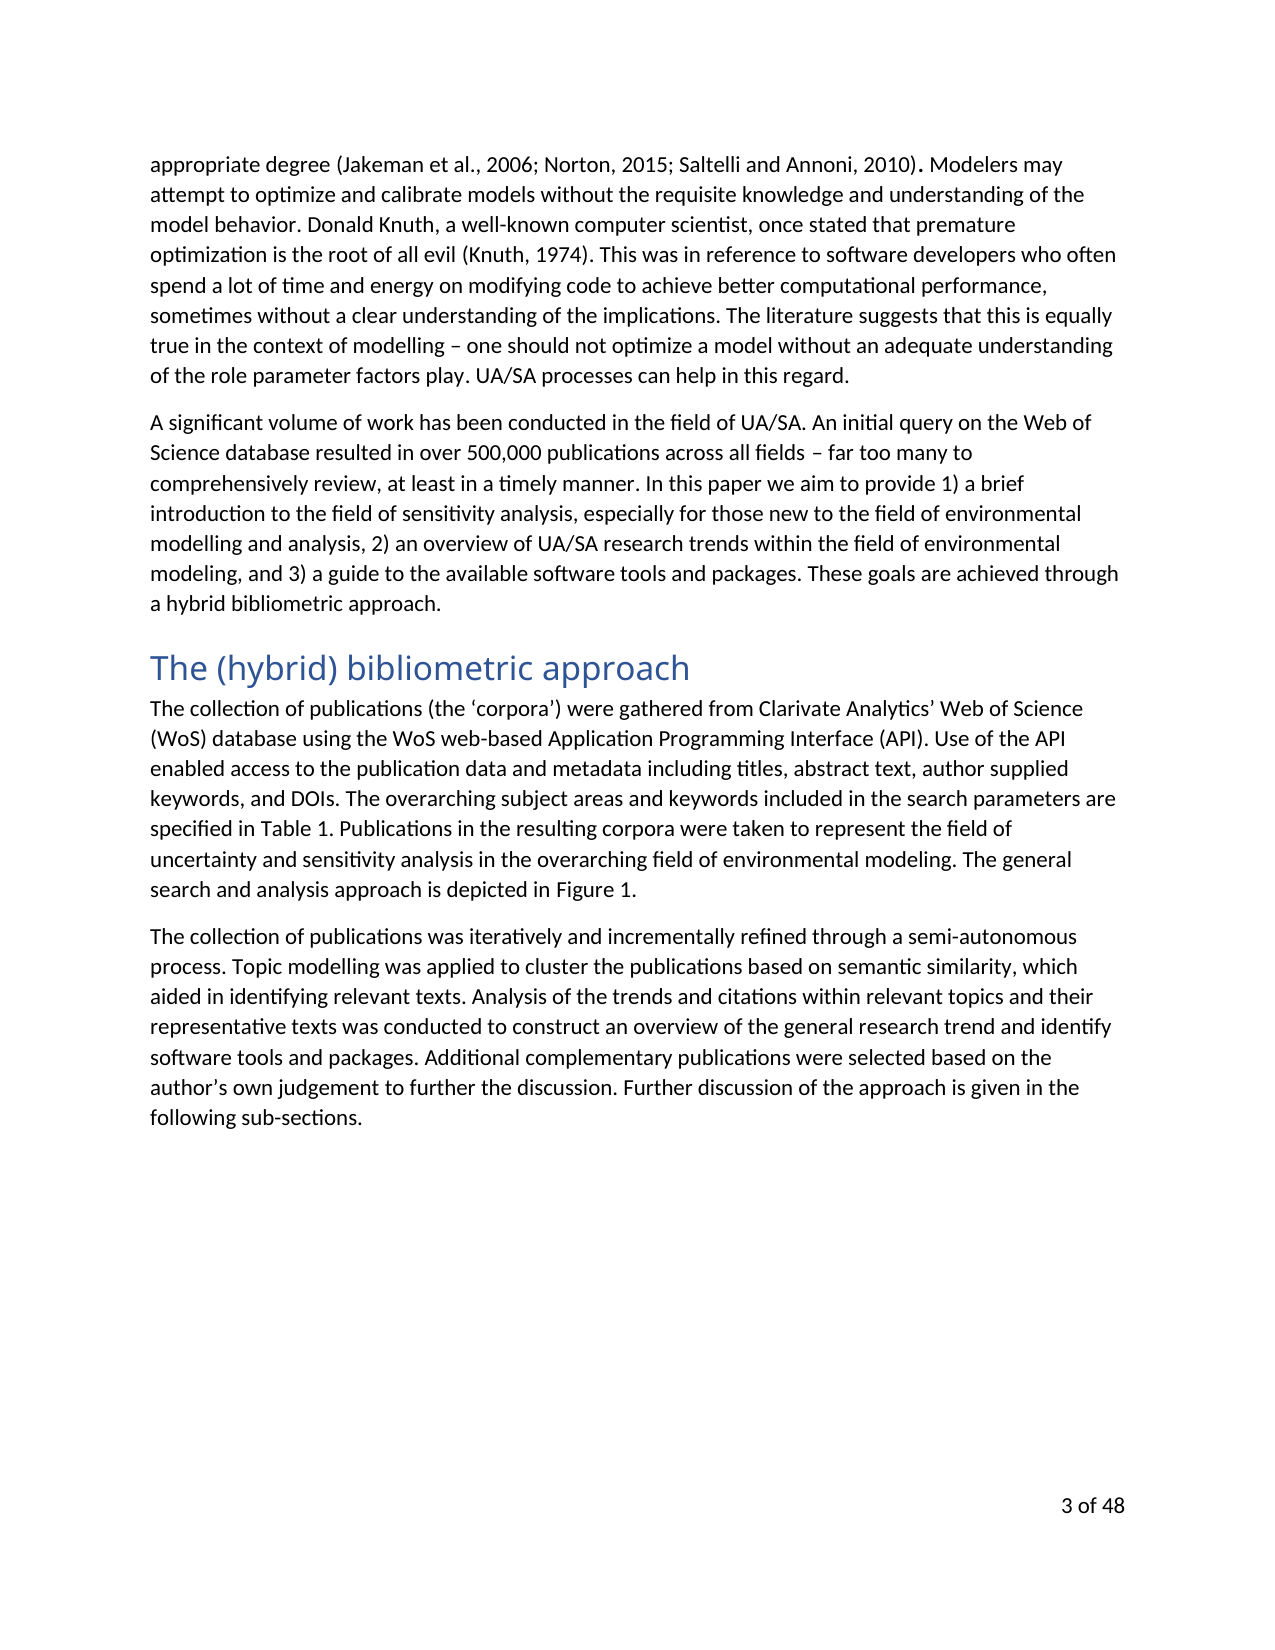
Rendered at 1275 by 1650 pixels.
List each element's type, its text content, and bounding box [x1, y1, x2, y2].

text The collection of publications was iteratively and incrementally refined through a semi-autonomous process. Topic modelling was applied to cluster the publications based on semantic similarity, which aided in identifying relevant texts. Analysis of the trends and citations within relevant topics and their representative texts was conducted to construct an overview of the general research trend and identify software tools and packages. Additional complementary publications were selected based on the author’s own judgement to further the discussion. Further discussion of the approach is given in the following sub-sections. [150, 922, 1125, 1131]
text A significant volume of work has been conducted in the field of UA/SA. An initial query on the Web of Science database resulted in over 500,000 publications across all fields – far too many to comprehensively review, at least in a timely manner. In this paper we aim to provide 1) a brief introduction to the field of sensitivity analysis, especially for those new to the field of environmental modelling and analysis, 2) an overview of UA/SA research trends within the field of environmental modeling, and 3) a guide to the available software tools and packages. These goals are achieved through a hybrid bibliometric approach. [150, 408, 1125, 618]
subtitle The (hybrid) bibliometric approach [150, 645, 1125, 690]
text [150, 150, 1125, 389]
text The collection of publications (the ‘corpora’) were gathered from Clarivate Analytics’ Web of Science (WoS) database using the WoS web-based Application Programming Interface (API). Use of the API enabled access to the publication data and metadata including titles, abstract text, author supplied keywords, and DOIs. The overarching subject areas and keywords included in the search parameters are specified in Table 1. Publications in the resulting corpora were taken to represent the field of uncertainty and sensitivity analysis in the overarching field of environmental modeling. The general search and analysis approach is depicted in Figure 1. [150, 694, 1125, 903]
